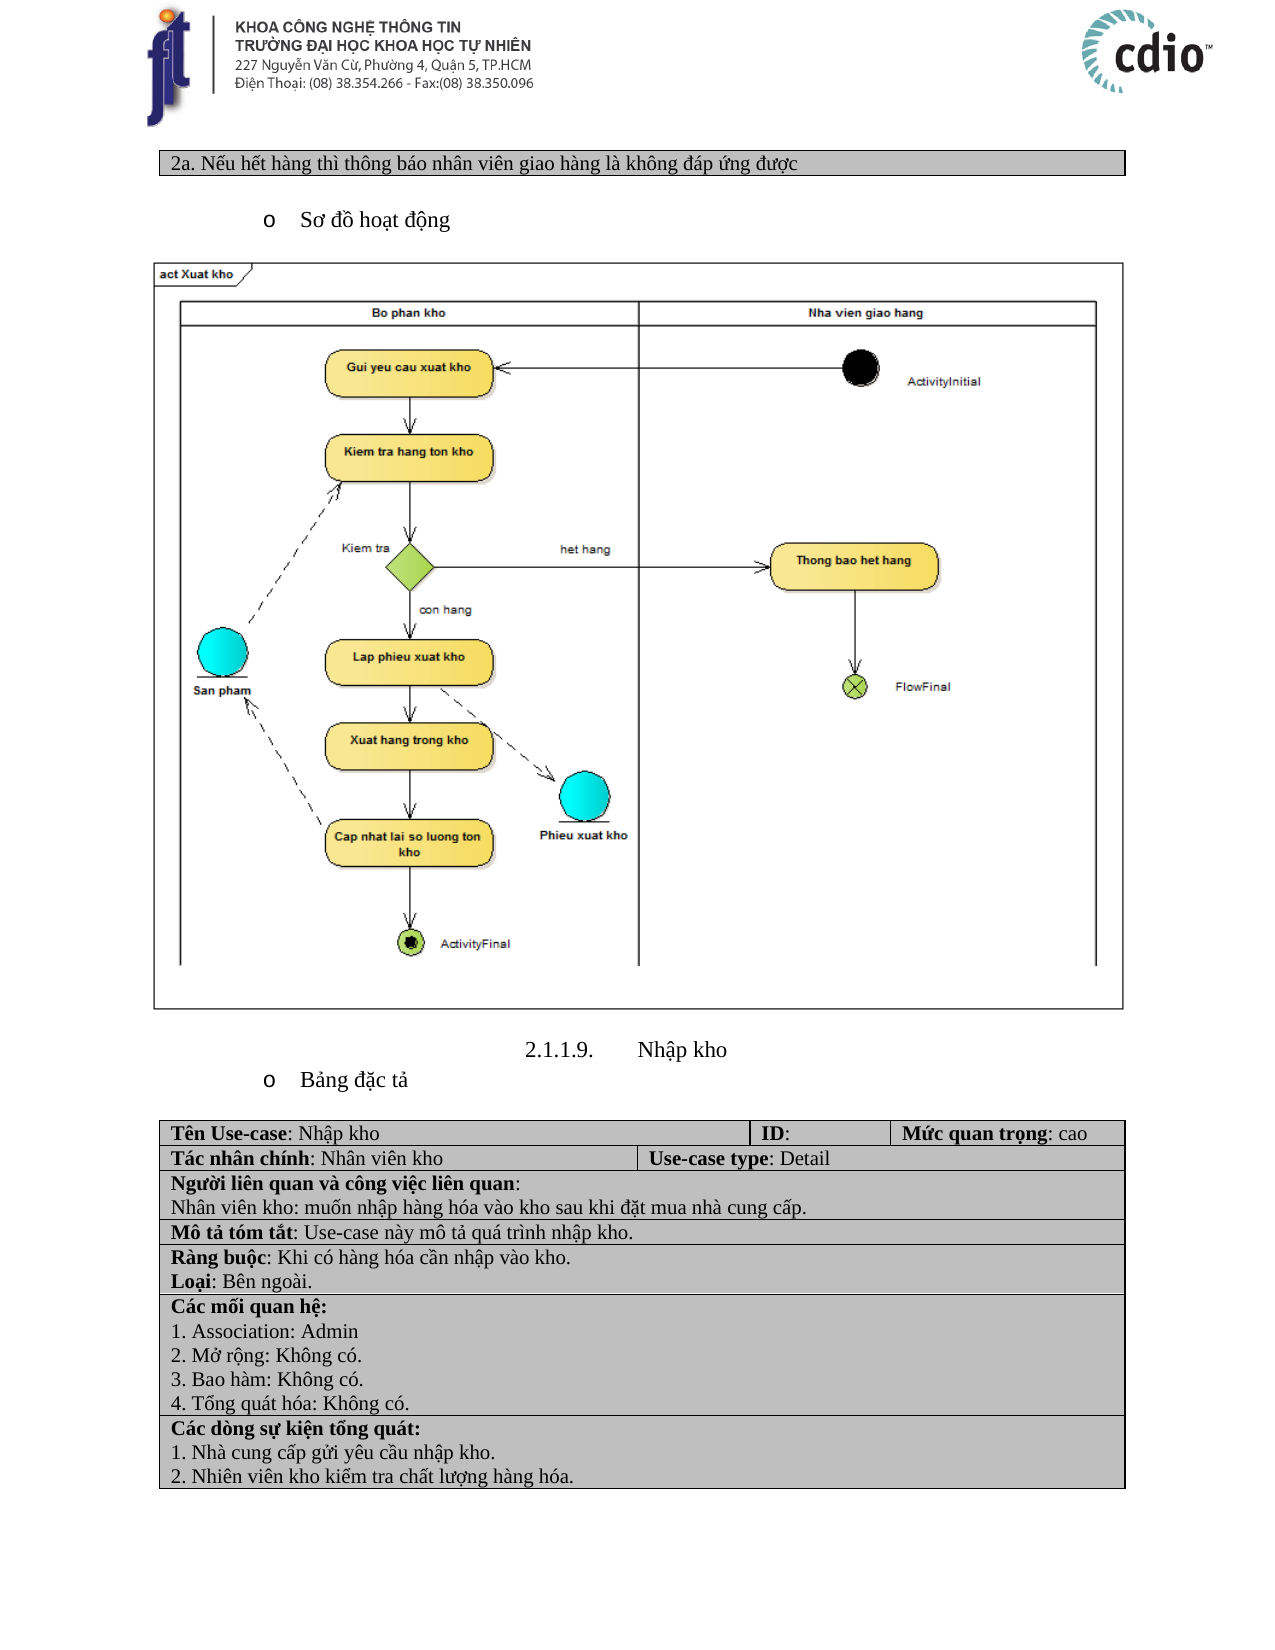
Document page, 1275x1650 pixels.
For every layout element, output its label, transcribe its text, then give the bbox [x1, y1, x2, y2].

table_cell Các dòng sự kiện ngoại lệ: 2a. Nếu hết hàng thì thông báo nhân viên giao hàng là không đáp ứng được [160, 151, 1124, 175]
table_cell Tác nhân chính: Nhân viên kho [160, 1146, 637, 1170]
table_cell Người liên quan và công việc liên quan: Nhân viên kho: muốn nhập hàng hóa vào kho sau khi đặt mua nhà cung cấp. [160, 1171, 1124, 1219]
table_cell Mô tả tóm tắt: Use-case này mô tả quá trình nhập kho. [160, 1220, 1124, 1244]
picture [150, 259, 1125, 1012]
table_header Tên Use-case: Nhập kho [160, 1121, 749, 1145]
table_header Mức quan trọng: cao [891, 1121, 1124, 1145]
list Bảng đặc tả [262, 1067, 1125, 1095]
table_cell Use-case type: Detail [638, 1146, 1124, 1170]
table_cell Các mối quan hệ: 1. Association: Admin 2. Mở rộng: Không có. 3. Bao hàm: Không có. 4. Tổng quát hóa: Không có. [160, 1295, 1124, 1415]
picture [125, 0, 1224, 149]
list Nhập kho [525, 1036, 1125, 1063]
table_header ID: [751, 1121, 890, 1145]
table_cell Ràng buộc: Khi có hàng hóa cần nhập vào kho. Loại: Bên ngoài. [160, 1245, 1124, 1293]
list Sơ đồ hoạt động [262, 206, 1125, 234]
